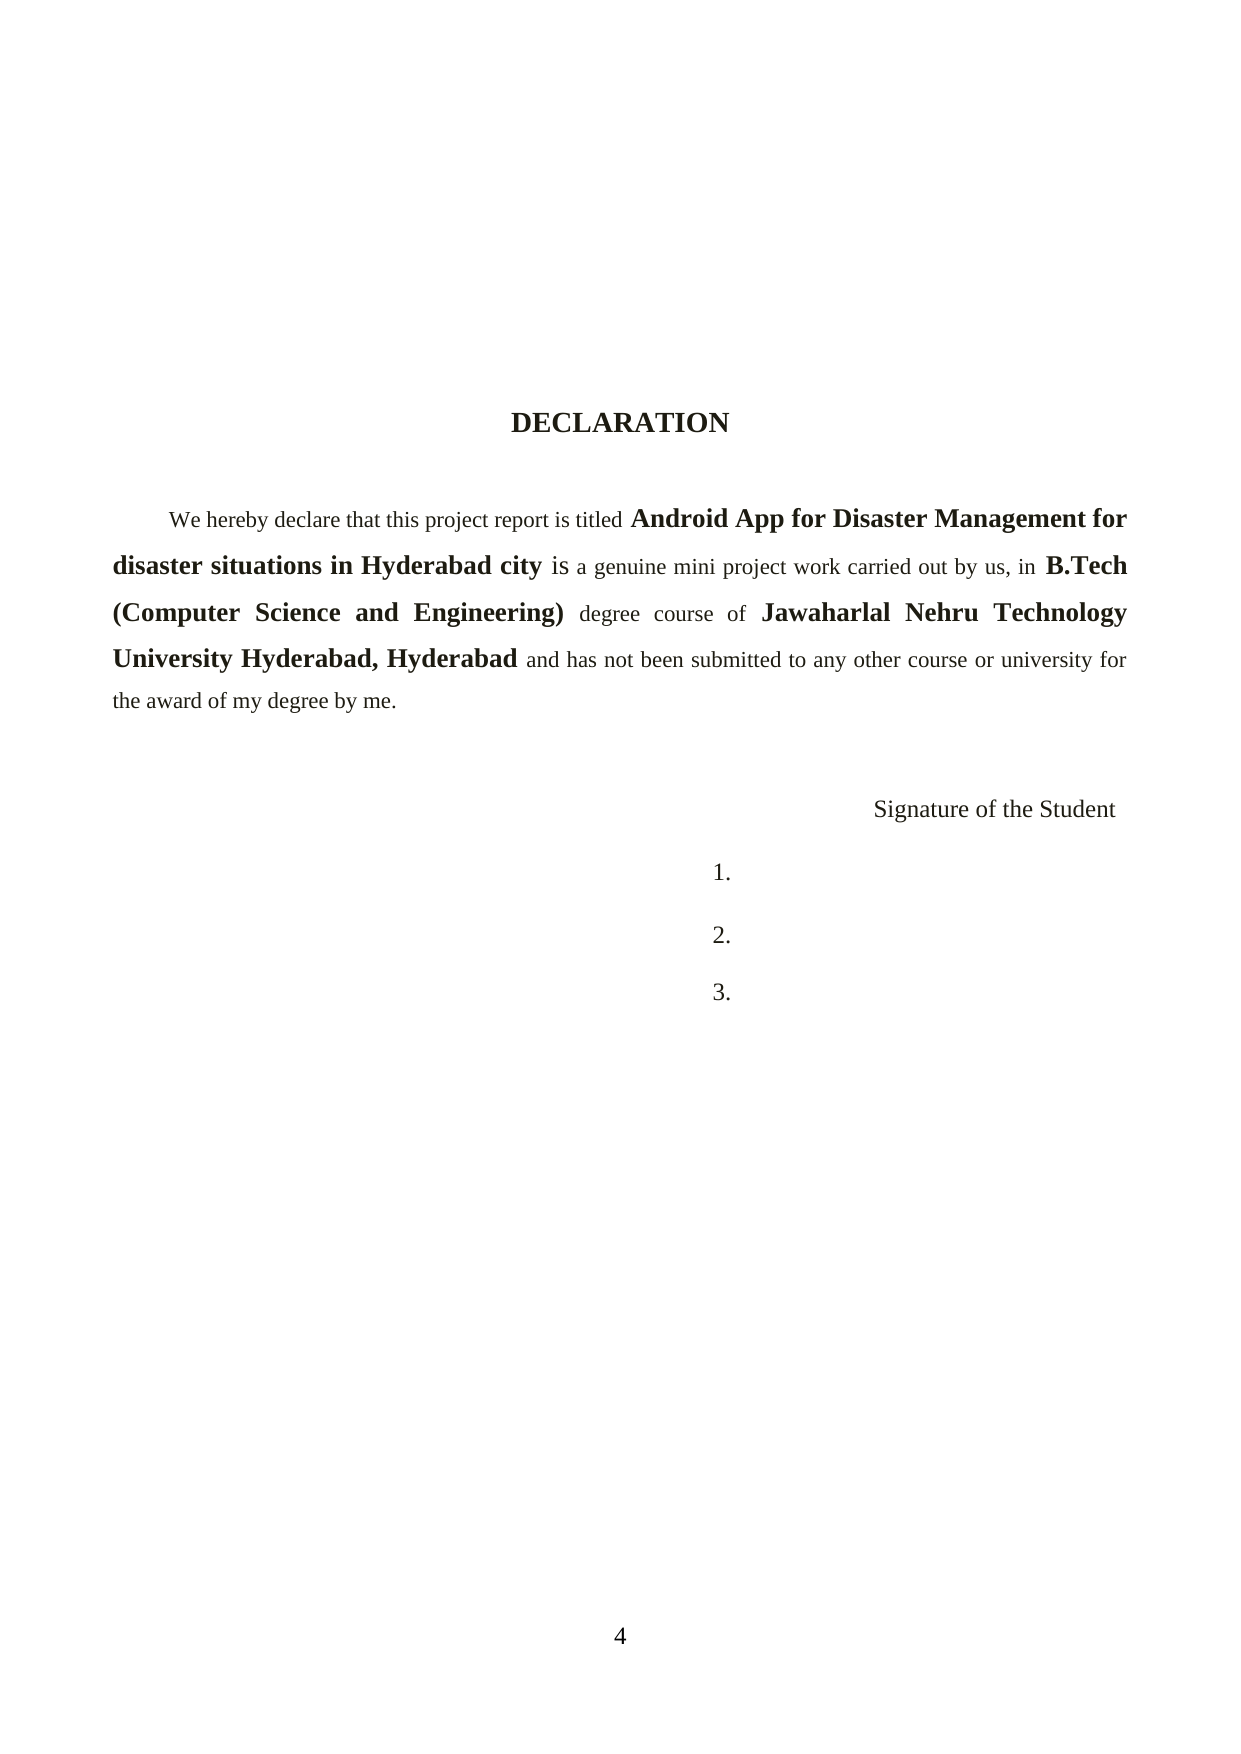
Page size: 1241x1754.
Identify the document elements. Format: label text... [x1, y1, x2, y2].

text DECLARATION [112, 405, 1128, 439]
text 2. [522, 920, 1128, 949]
text We hereby declare that this project report is titled Android App for Disaster Management for disaster situations in Hyderabad city is a genuine mini project work carried out by us, in B.Tech (Computer Science and Engineering) degree course of Jawaharlal Nehru Technology University Hyderabad, Hyderabad and has not been submitted to any other course or university for the award of my degree by me. [112, 502, 1128, 713]
text 1. [522, 857, 1128, 886]
text Signature of the Student [169, 794, 1128, 823]
text 3. [522, 977, 1128, 1006]
